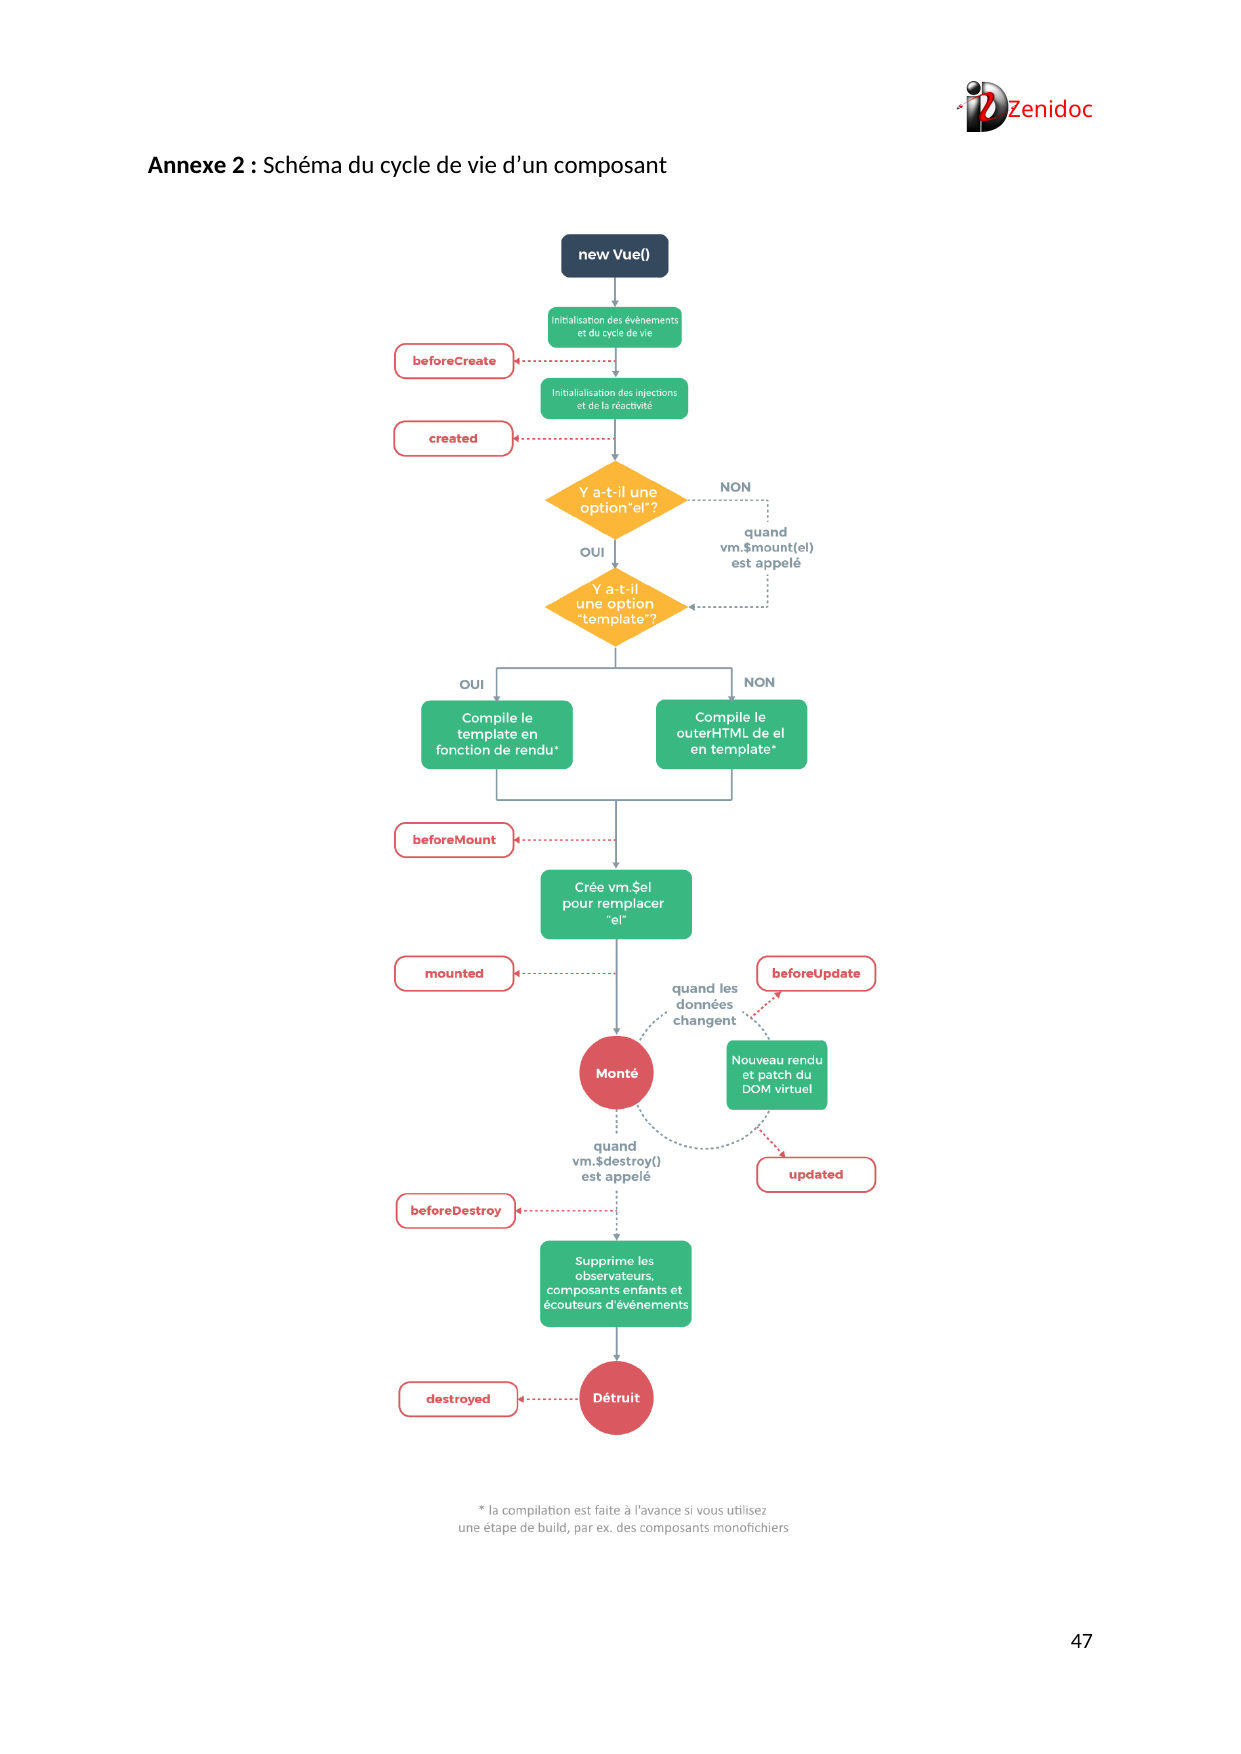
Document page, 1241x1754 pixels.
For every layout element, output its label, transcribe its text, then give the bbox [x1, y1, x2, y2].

picture [1011, 104, 1018, 115]
picture [956, 81, 1018, 132]
text Annexe 2 : Schéma du cycle de vie d’un composant [148, 149, 1093, 180]
picture [352, 204, 888, 1558]
